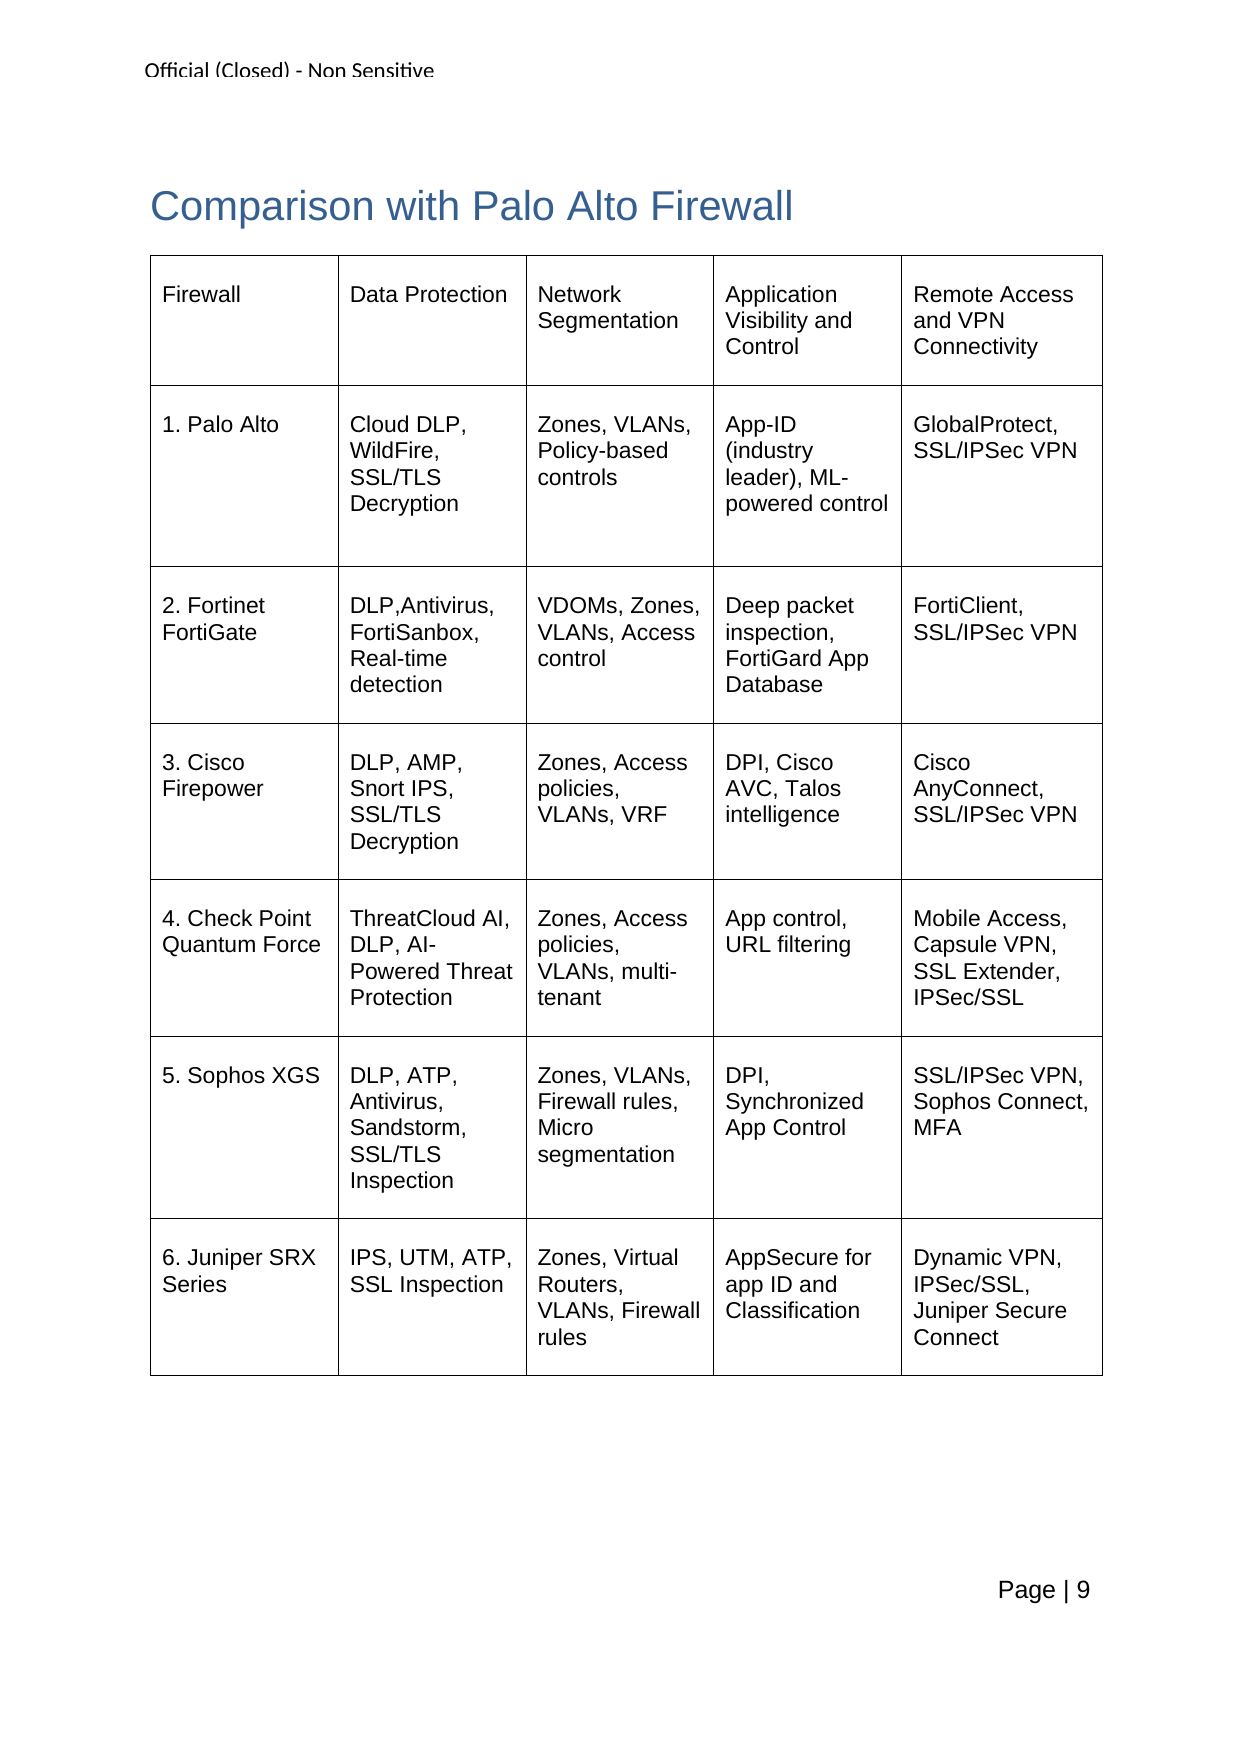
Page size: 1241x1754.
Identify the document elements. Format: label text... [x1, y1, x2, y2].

table_cell 6. Juniper SRX Series [151, 1219, 338, 1375]
table_header Network Segmentation [527, 256, 713, 385]
table_cell DLP,Antivirus, FortiSanbox, Real-time detection [339, 567, 526, 723]
table_cell SSL/IPSec VPN, Sophos Connect, MFA [902, 1037, 1102, 1218]
table_cell GlobalProtect, SSL/IPSec VPN [902, 386, 1102, 566]
table_cell Cloud DLP, WildFire, SSL/TLS Decryption [339, 386, 526, 566]
table_cell Zones, VLANs, Policy-based controls [527, 386, 713, 566]
table_cell Zones, VLANs, Firewall rules, Micro segmentation [527, 1037, 713, 1218]
table_cell Cisco AnyConnect, SSL/IPSec VPN [902, 724, 1102, 879]
table_cell Dynamic VPN, IPSec/SSL, Juniper Secure Connect [902, 1219, 1102, 1375]
table_cell Zones, Access policies, VLANs, VRF [527, 724, 713, 879]
table_cell DPI, Synchronized App Control [714, 1037, 901, 1218]
subtitle Comparison with Palo Alto Firewall [150, 182, 1090, 229]
table_header Data Protection [339, 256, 526, 385]
table_cell 2. Fortinet FortiGate [151, 567, 338, 723]
table_header Firewall [151, 256, 338, 385]
table_cell DLP, ATP, Antivirus, Sandstorm, SSL/TLS Inspection [339, 1037, 526, 1218]
table_cell ThreatCloud AI, DLP, AI-Powered Threat Protection [339, 880, 526, 1036]
table_cell 1. Palo Alto [151, 386, 338, 566]
table_header Application Visibility and Control [714, 256, 901, 385]
table_header Remote Access and VPN Connectivity [902, 256, 1102, 385]
table_cell DPI, Cisco AVC, Talos intelligence [714, 724, 901, 879]
table_cell 3. Cisco Firepower [151, 724, 338, 879]
table_cell Deep packet inspection, FortiGard App Database [714, 567, 901, 723]
table_cell IPS, UTM, ATP, SSL Inspection [339, 1219, 526, 1375]
table_cell FortiClient, SSL/IPSec VPN [902, 567, 1102, 723]
table_cell App control, URL filtering [714, 880, 901, 1036]
table_cell DLP, AMP, Snort IPS, SSL/TLS Decryption [339, 724, 526, 879]
table_cell Zones, Virtual Routers, VLANs, Firewall rules [527, 1219, 713, 1375]
table_cell Mobile Access, Capsule VPN, SSL Extender, IPSec/SSL [902, 880, 1102, 1036]
table_cell AppSecure for app ID and Classification [714, 1219, 901, 1375]
table_cell App-ID (industry leader), ML-powered control [714, 386, 901, 566]
table_cell VDOMs, Zones, VLANs, Access control [527, 567, 713, 723]
table_cell 5. Sophos XGS [151, 1037, 338, 1218]
table_cell Zones, Access policies, VLANs, multi-tenant [527, 880, 713, 1036]
table_cell 4. Check Point Quantum Force [151, 880, 338, 1036]
